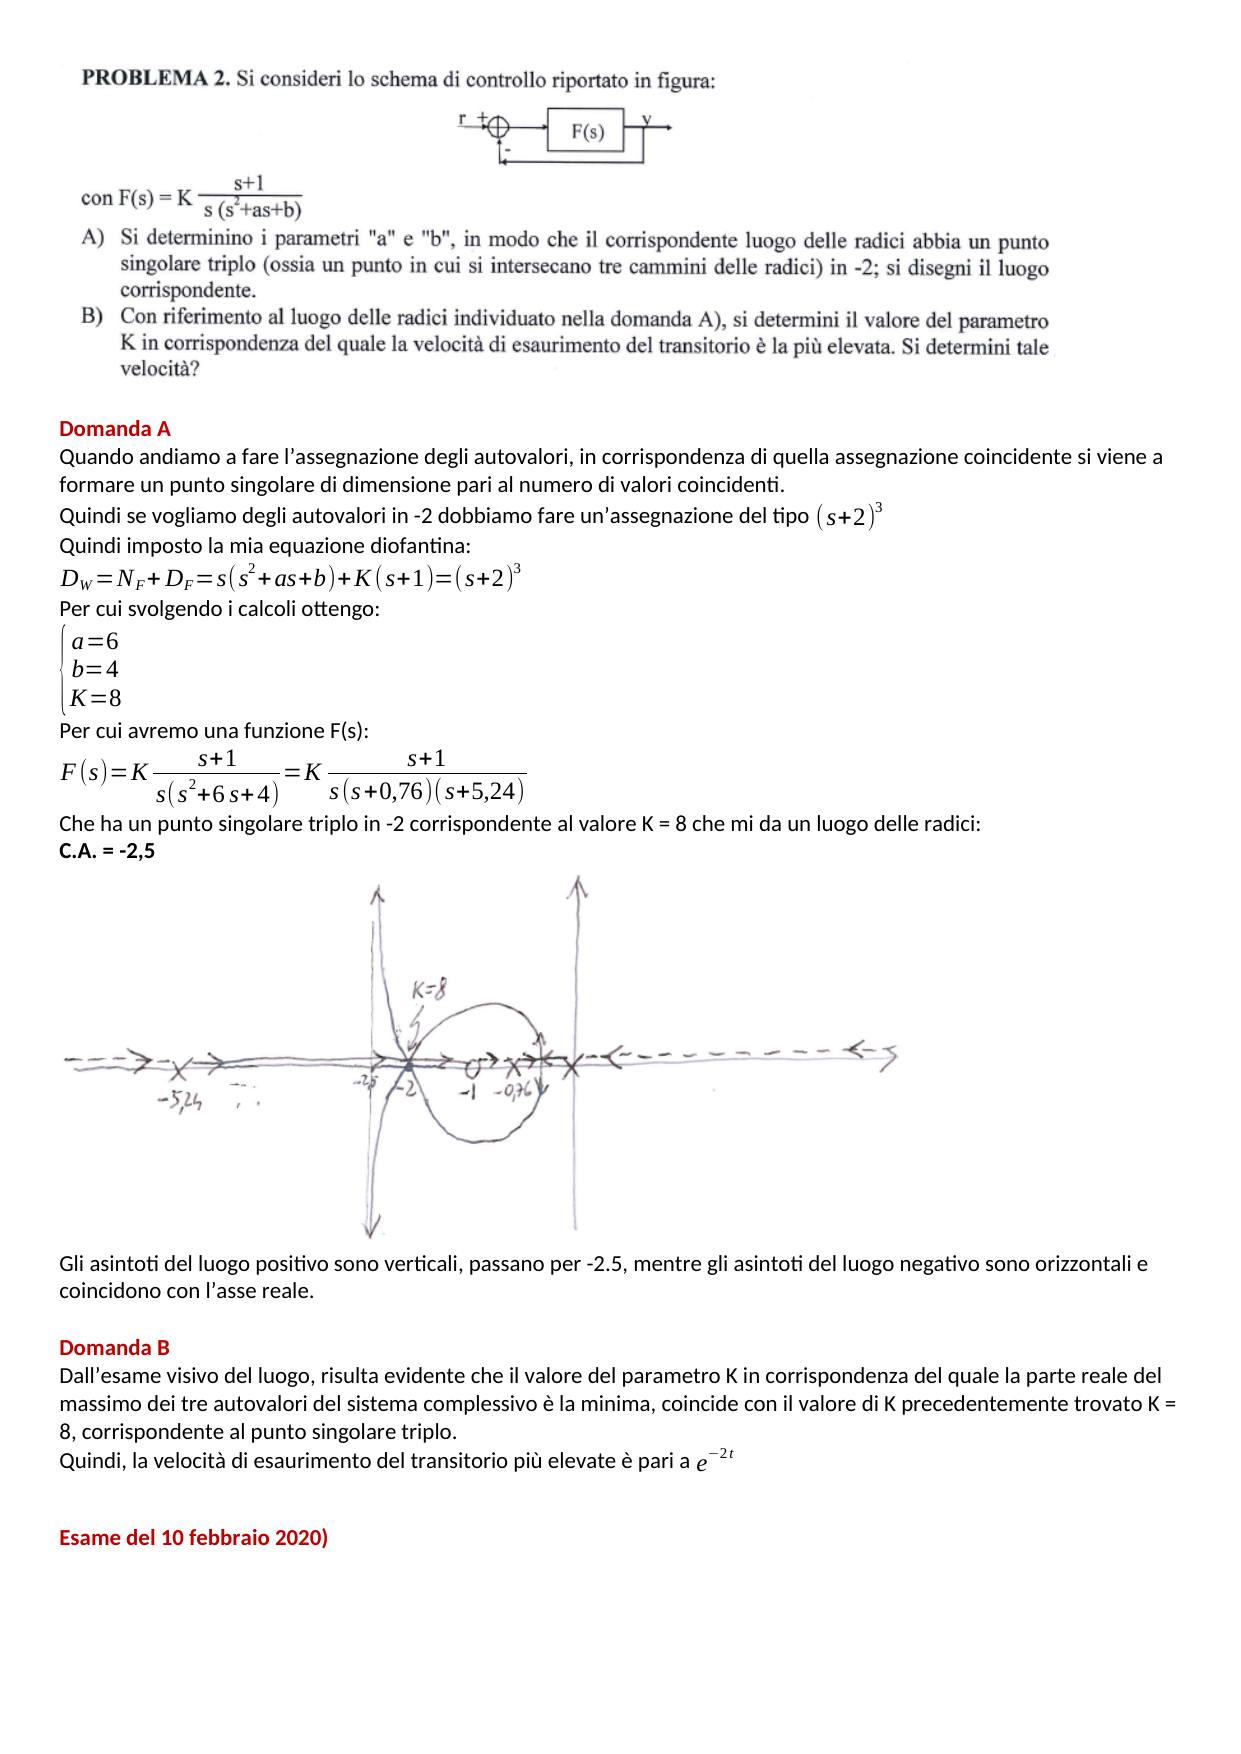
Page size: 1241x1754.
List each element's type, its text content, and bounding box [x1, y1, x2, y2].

text Che ha un punto singolare triplo in -2 corrispondente al valore K = 8 che mi da un luogo delle radici: [59, 809, 1181, 837]
text C.A. = -2,5 [59, 837, 1181, 865]
text Domanda B [59, 1333, 1181, 1361]
text Per cui avremo una funzione F(s): [59, 716, 1181, 744]
text Dall’esame visivo del luogo, risulta evidente che il valore del parametro K in corrispondenza del quale la parte reale del massimo dei tre autovalori del sistema complessivo è la minima, coincide con il valore di K precedentemente trovato K = 8, corrispondente al punto singolare triplo. [59, 1361, 1181, 1445]
text Quindi, la velocità di esaurimento del transitorio più elevate è pari a [59, 1445, 1181, 1476]
text Quindi se vogliamo degli autovalori in -2 dobbiamo fare un’assegnazione del tipo [59, 498, 1181, 531]
text Esame del 10 febbraio 2020) [59, 1523, 1181, 1551]
picture [59, 59, 1063, 387]
text Quando andiamo a fare l’assegnazione degli autovalori, in corrispondenza di quella assegnazione coincidente si viene a formare un punto singolare di dimensione pari al numero di valori coincidenti. [59, 442, 1181, 498]
picture [59, 864, 903, 1249]
text Per cui svolgendo i calcoli ottengo: [59, 594, 1181, 622]
text Quindi imposto la mia equazione diofantina: [59, 531, 1181, 559]
text Gli asintoti del luogo positivo sono verticali, passano per -2.5, mentre gli asintoti del luogo negativo sono orizzontali e coincidono con l’asse reale. [59, 1249, 1181, 1305]
text Domanda A [59, 414, 1181, 442]
